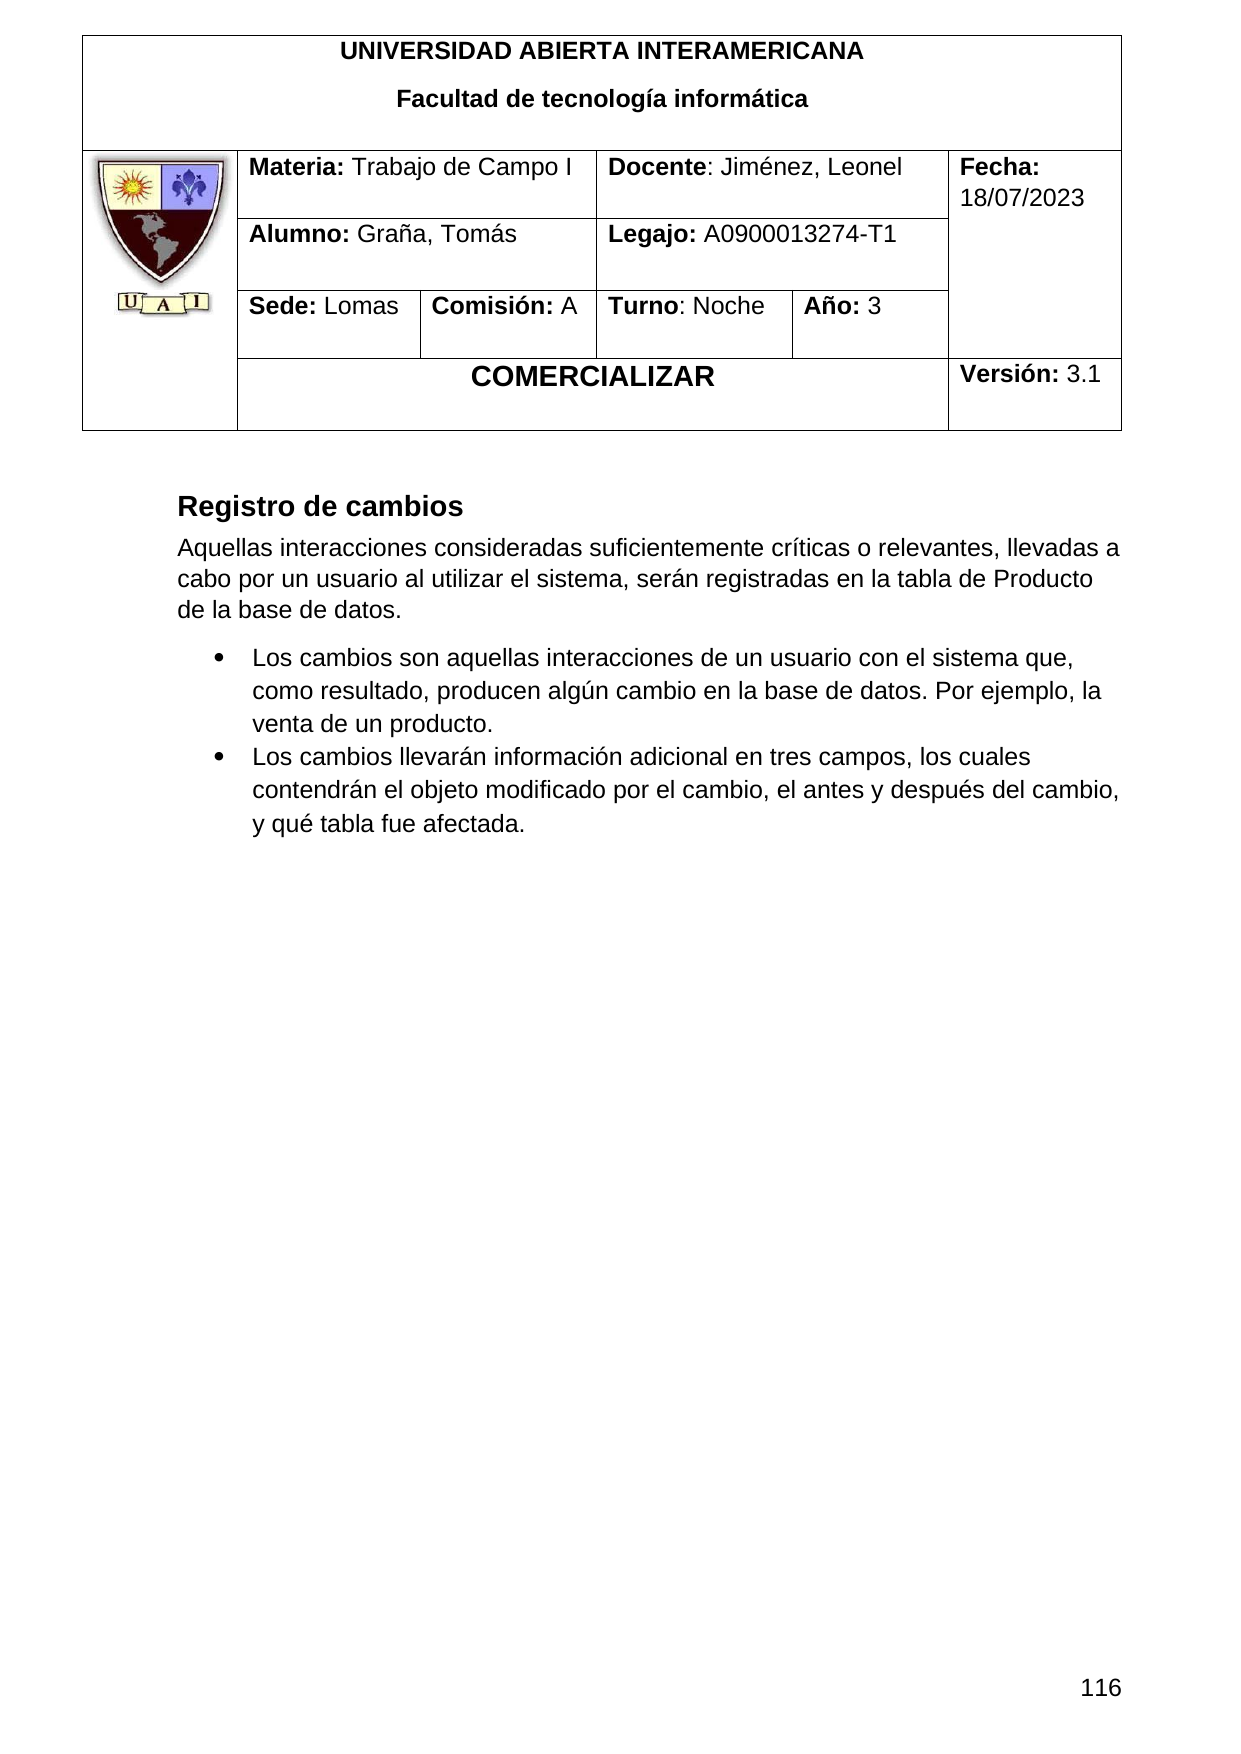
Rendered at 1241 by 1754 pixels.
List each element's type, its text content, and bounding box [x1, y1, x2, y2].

list Los cambios son aquellas interacciones de un usuario con el sistema que, como resultado, producen algún cambio en la base de datos. Por ejemplo, la venta de un producto. [214, 643, 1122, 738]
picture [87, 151, 234, 320]
subtitle Registro de cambios [177, 489, 1122, 522]
text Aquellas interacciones consideradas suficientemente críticas o relevantes, llevadas a cabo por un usuario al utilizar el sistema, serán registradas en la tabla de Producto de la base de datos. [177, 533, 1122, 624]
list Los cambios llevarán información adicional en tres campos, los cuales contendrán el objeto modificado por el cambio, el antes y después del cambio, y qué tabla fue afectada. [214, 742, 1122, 837]
